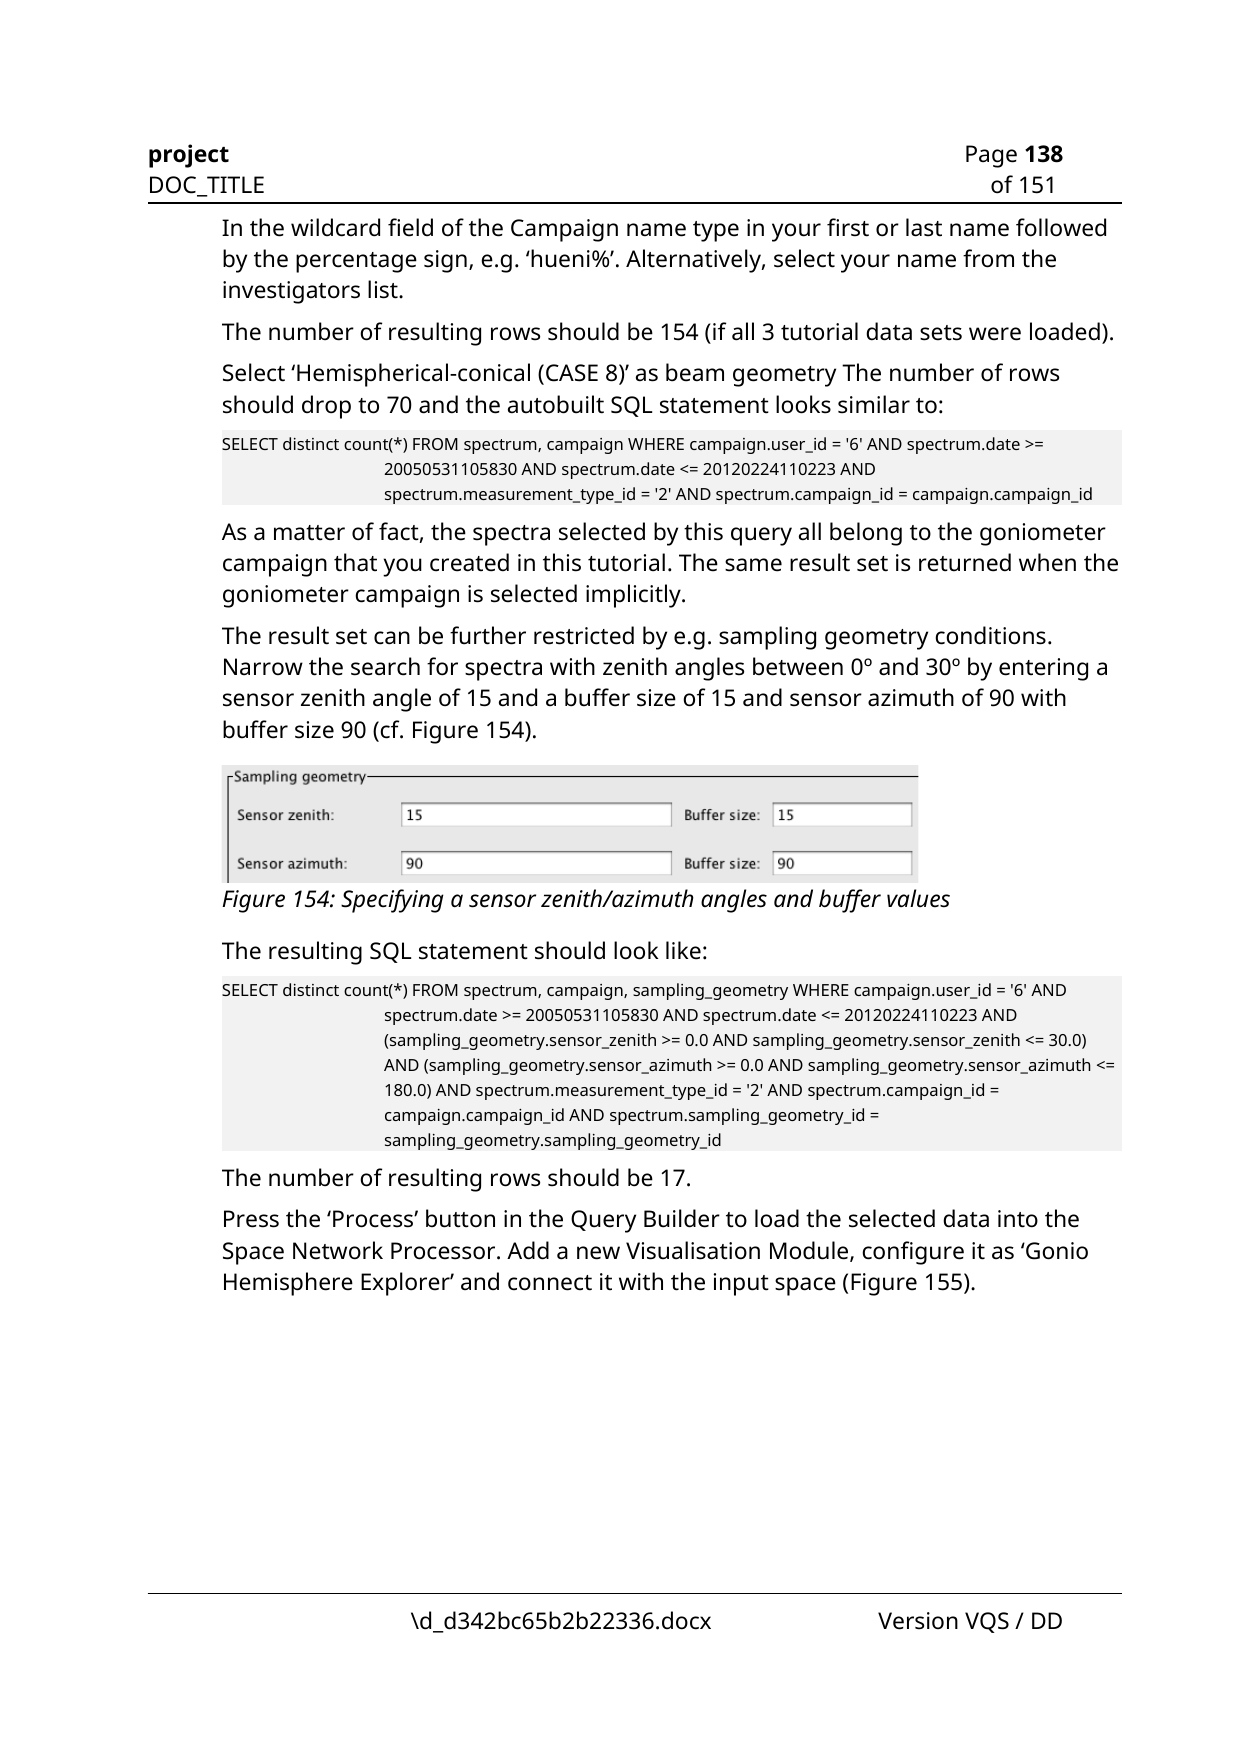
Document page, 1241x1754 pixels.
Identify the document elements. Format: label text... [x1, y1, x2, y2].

text SELECT distinct count(*) FROM spectrum, campaign WHERE campaign.user_id = '6' AND spectrum.date >= 20050531105830 AND spectrum.date <= 20120224110223 AND spectrum.measurement_type_id = '2' AND spectrum.campaign_id = campaign.campaign_id [222, 430, 1122, 505]
text Figure 154: Specifying a sensor zenith/azimuth angles and buffer values [222, 882, 1122, 914]
text The number of resulting rows should be 17. [222, 1162, 1122, 1193]
text The resulting SQL statement should look like: [222, 934, 1122, 966]
text The result set can be further restricted by e.g. sampling geometry conditions. Narrow the search for spectra with zenith angles between 0º and 30º by entering a sensor zenith angle of 15 and a buffer size of 15 and sensor azimuth of 90 with buffer size 90 (cf. Figure 154). [222, 620, 1122, 745]
text SELECT distinct count(*) FROM spectrum, campaign, sampling_geometry WHERE campaign.user_id = '6' AND spectrum.date >= 20050531105830 AND spectrum.date <= 20120224110223 AND (sampling_geometry.sensor_zenith >= 0.0 AND sampling_geometry.sensor_zenith <= 30.0) AND (sampling_geometry.sensor_azimuth >= 0.0 AND sampling_geometry.sensor_azimuth <= 180.0) AND spectrum.measurement_type_id = '2' AND spectrum.campaign_id = campaign.campaign_id AND spectrum.sampling_geometry_id = sampling_geometry.sampling_geometry_id [222, 976, 1122, 1151]
picture [221, 765, 919, 883]
text Press the ‘Process’ button in the Query Builder to load the selected data into the Space Network Processor. Add a new Visualisation Module, configure it as ‘Gonio Hemisphere Explorer’ and connect it with the input space (Figure 155). [222, 1203, 1122, 1297]
text Select ‘Hemispherical-conical (CASE 8)’ as beam geometry The number of rows should drop to 70 and the autobuilt SQL statement looks similar to: [222, 357, 1122, 420]
text As a matter of fact, the spectra selected by this query all belong to the goniometer campaign that you created in this tutorial. The same result set is returned when the goniometer campaign is selected implicitly. [222, 516, 1122, 609]
text The number of resulting rows should be 154 (if all 3 tutorial data sets were loaded). [222, 316, 1122, 347]
text In the wildcard field of the Campaign name type in your first or last name followed by the percentage sign, e.g. ‘hueni%’. Alternatively, select your name from the investigators list. [222, 211, 1122, 305]
